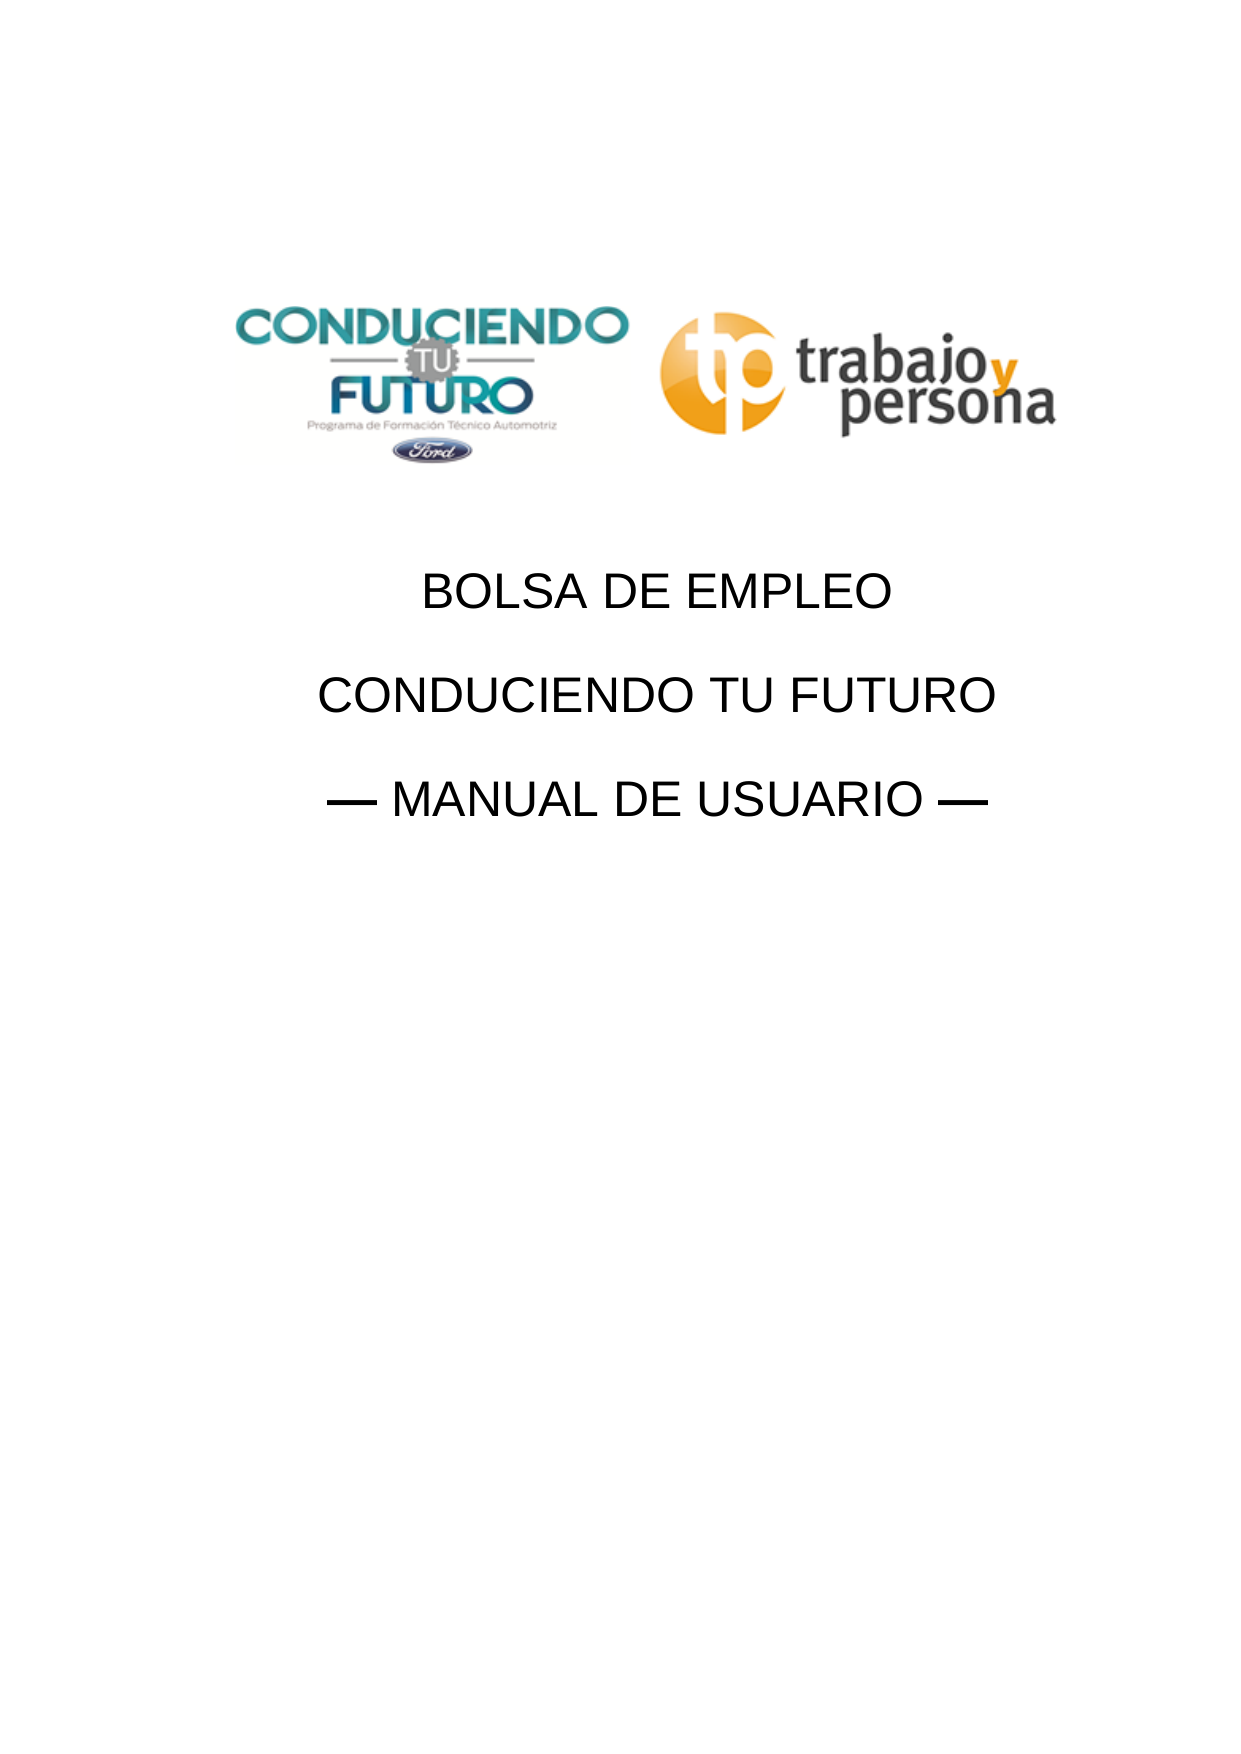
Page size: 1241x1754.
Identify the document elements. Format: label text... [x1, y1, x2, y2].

picture [235, 306, 1060, 468]
subtitle — MANUAL DE USUARIO — [225, 769, 1090, 826]
subtitle CONDUCIENDO TU FUTURO [225, 665, 1090, 723]
subtitle BOLSA DE EMPLEO [225, 562, 1090, 619]
